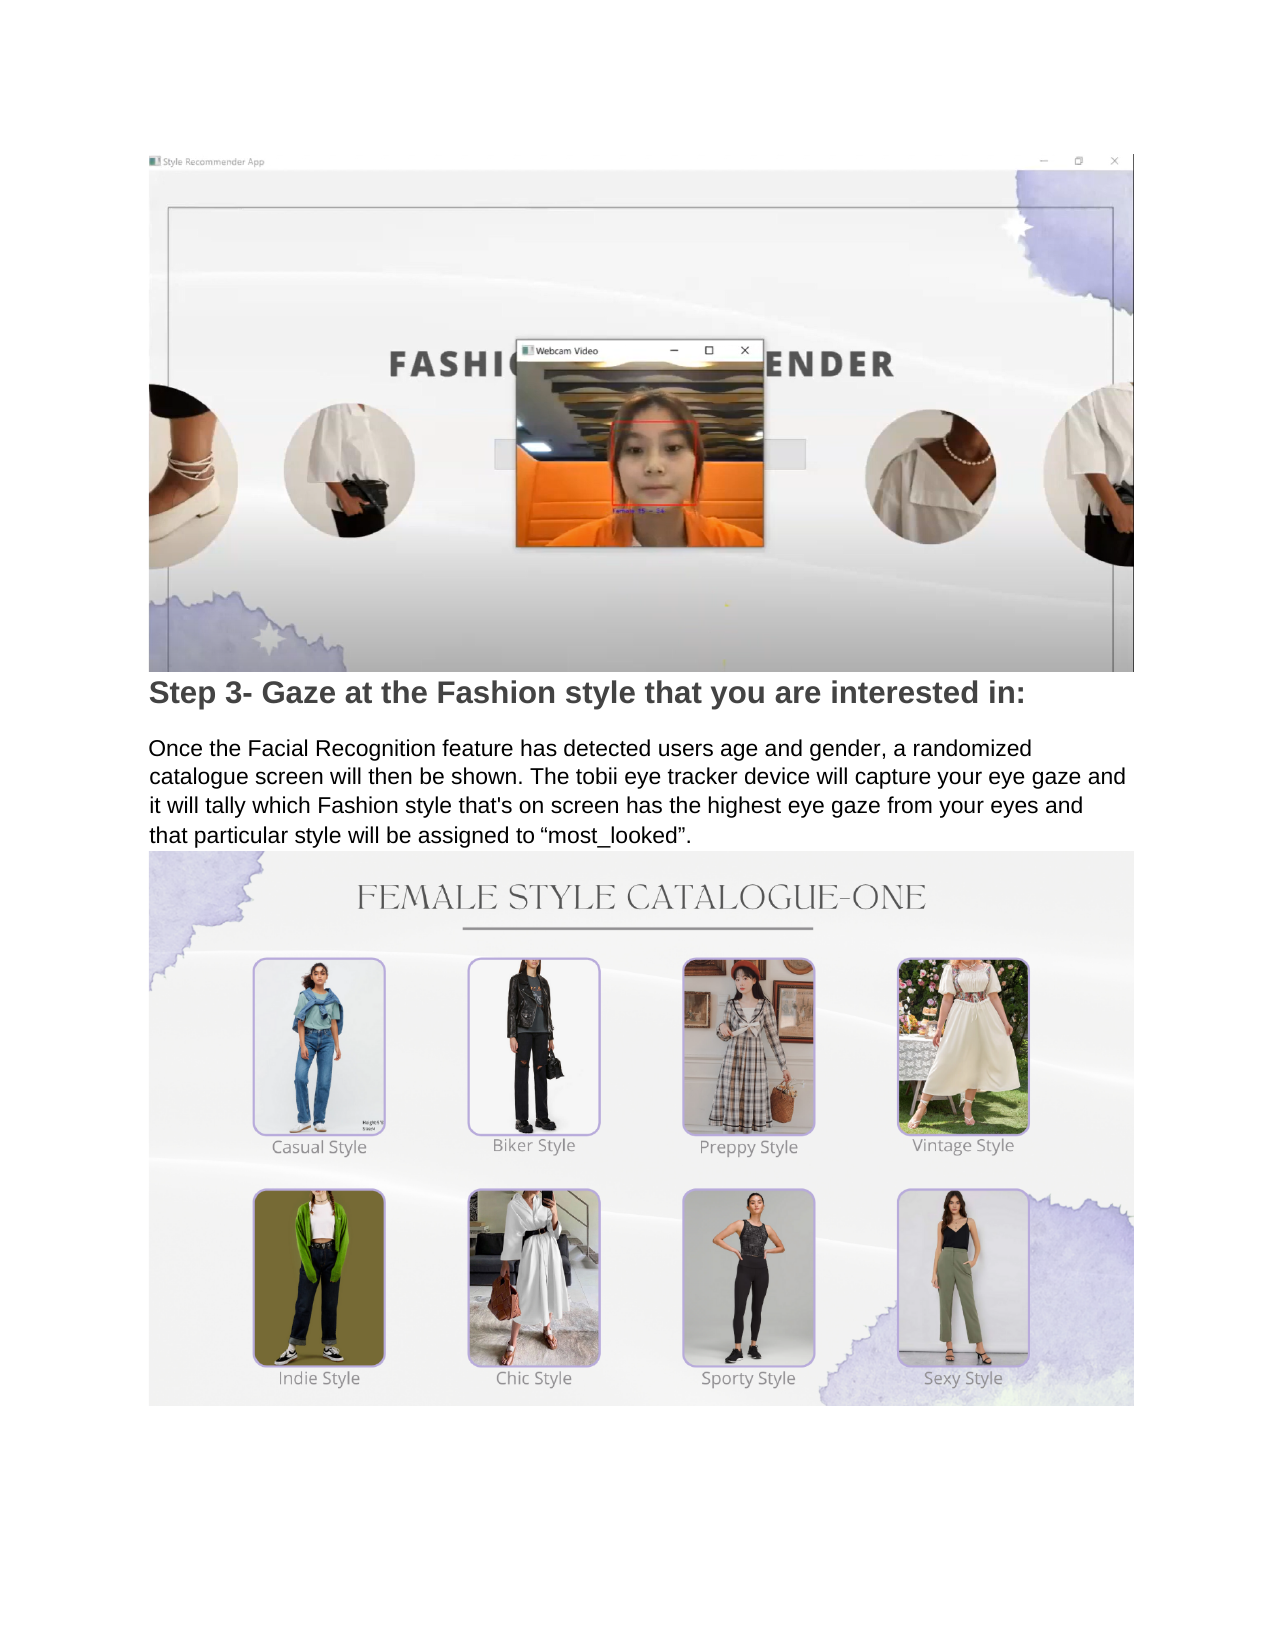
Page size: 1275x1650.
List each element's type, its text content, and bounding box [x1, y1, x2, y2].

picture [148, 154, 1134, 672]
text Step 3- Gaze at the Fashion style that you are interested in: [148, 674, 1134, 710]
text Once the Facial Recognition feature has detected users age and gender, a randomized catalogue screen will then be shown. The tobii eye tracker device will capture your eye gaze and it will tally which Fashion style that's on screen has the highest eye gaze from your eyes and that particular style will be assigned to “most_looked”. [148, 735, 1127, 849]
picture [148, 851, 1134, 1406]
